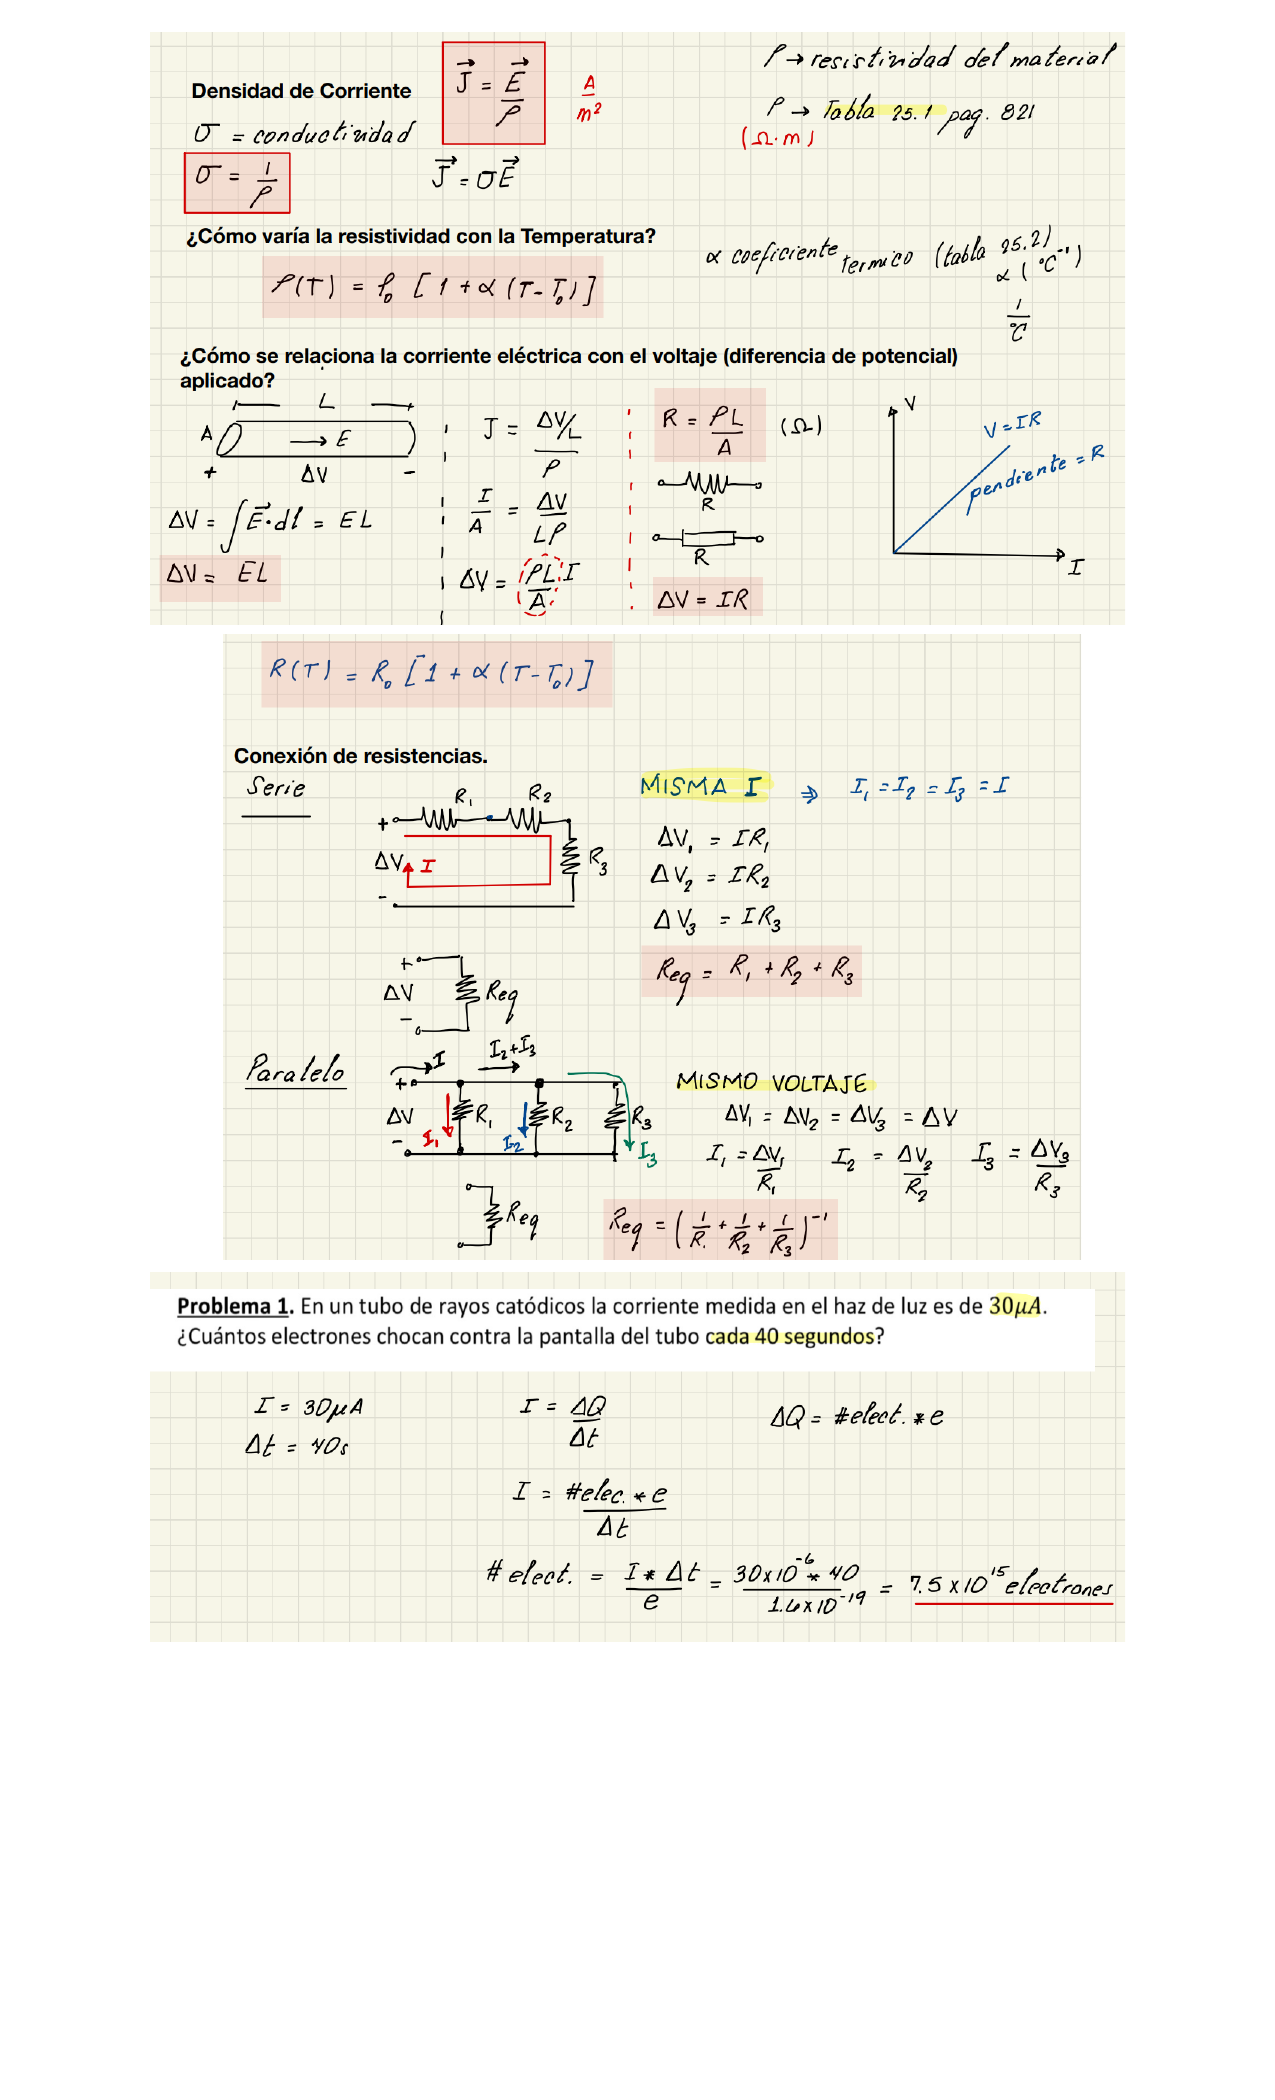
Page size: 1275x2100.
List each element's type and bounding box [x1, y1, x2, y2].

picture [150, 32, 1125, 625]
picture [223, 634, 1082, 1260]
picture [150, 1272, 1125, 1642]
